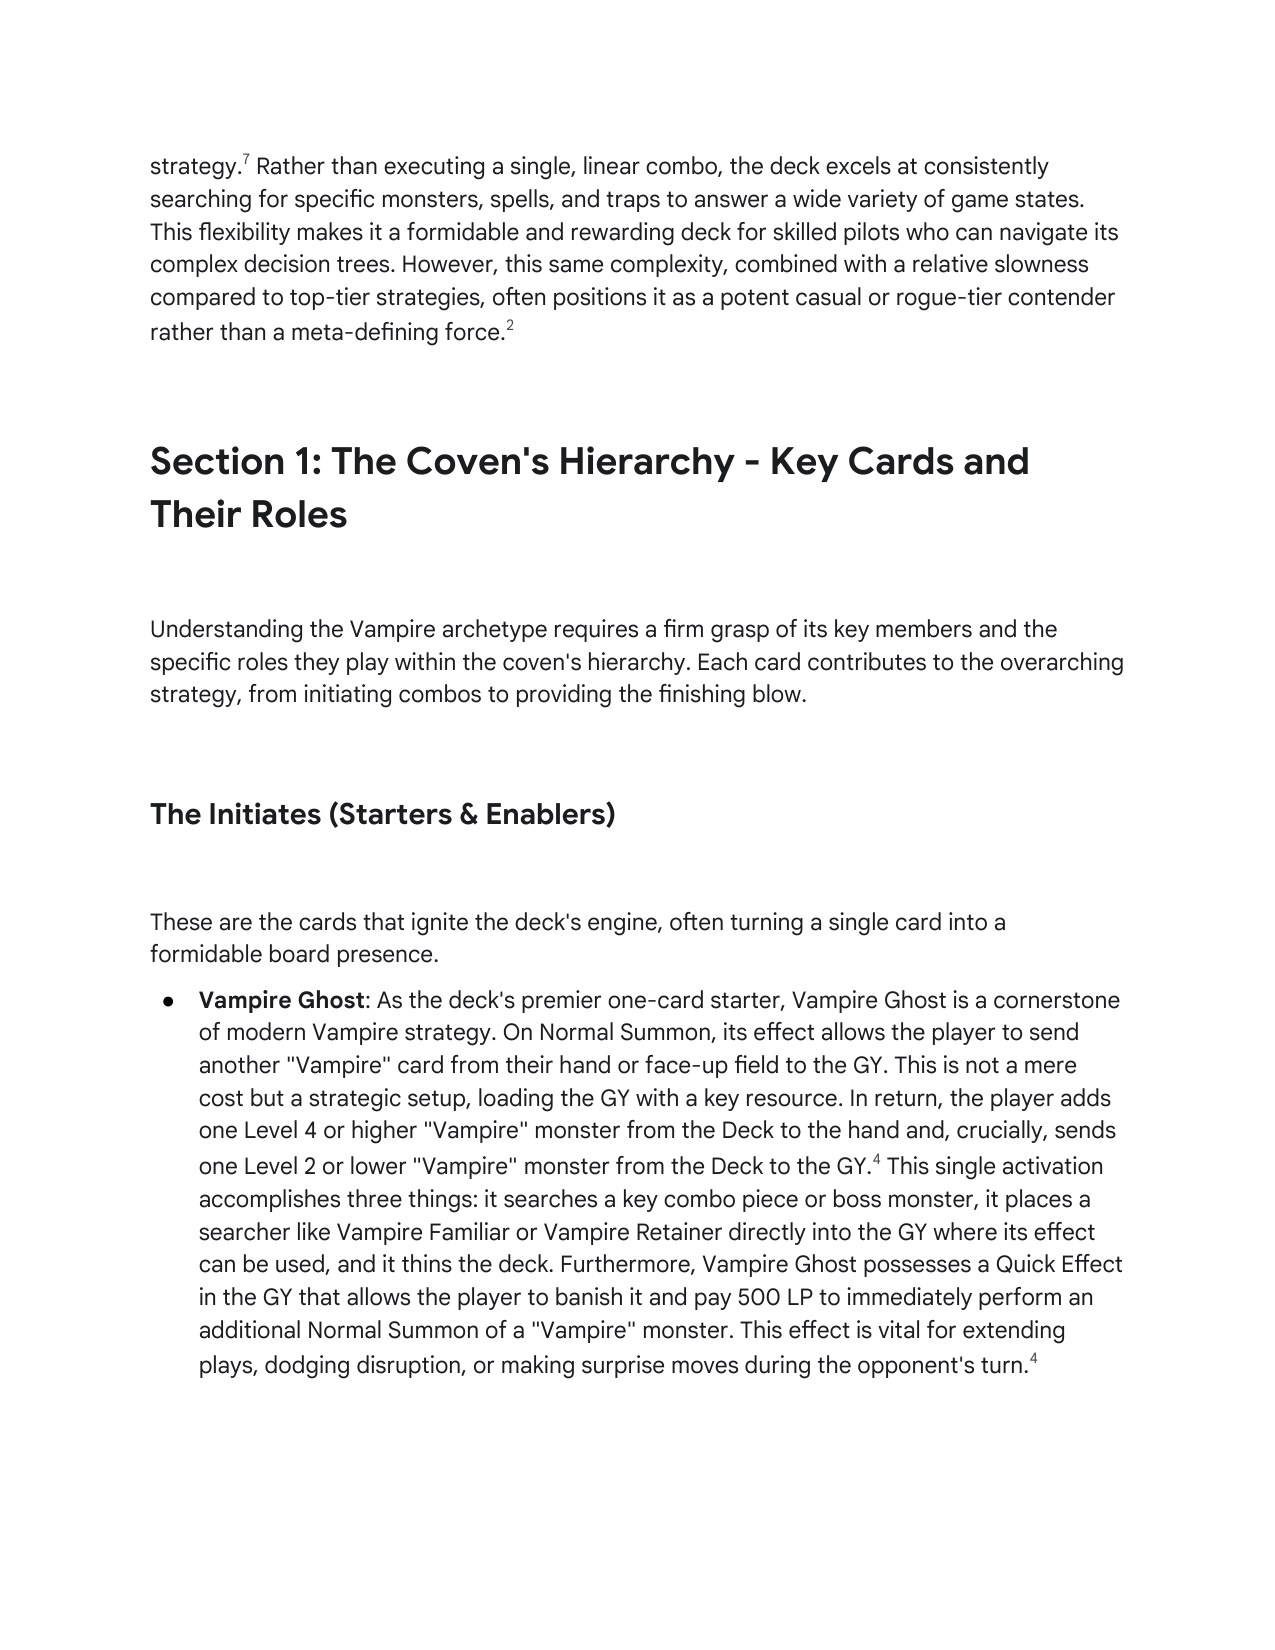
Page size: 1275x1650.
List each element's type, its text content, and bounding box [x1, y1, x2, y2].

text Understanding the Vampire archetype requires a firm grasp of its key members and the specific roles they play within the coven's hierarchy. Each card contributes to the overarching strategy, from initiating combos to providing the finishing blow. [150, 615, 1125, 709]
subtitle The Initiates (Starters & Enablers) [150, 796, 1125, 833]
text These are the cards that ignite the deck's engine, often turning a single card into a formidable board presence. [150, 908, 1125, 969]
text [150, 150, 1125, 348]
subtitle Section 1: The Coven's Hierarchy - Key Cards and Their Roles [150, 438, 1125, 538]
list Vampire Ghost: As the deck's premier one-card starter, Vampire Ghost is a cornerstone of modern Vampire strategy. On Normal Summon, its effect allows the player to send another "Vampire" card from their hand or face-up field to the GY. This is not a mere cost but a strategic setup, loading the GY with a key resource. In return, the player adds one Level 4 or higher "Vampire" monster from the Deck to the hand and, crucially, sends one Level 2 or lower "Vampire" monster from the Deck to the GY.4 This single activation accomplishes three things: it searches a key combo piece or boss monster, it places a searcher like Vampire Familiar or Vampire Retainer directly into the GY where its effect can be used, and it thins the deck. Furthermore, Vampire Ghost possesses a Quick Effect in the GY that allows the player to banish it and pay 500 LP to immediately perform an additional Normal Summon of a "Vampire" monster. This effect is vital for extending plays, dodging disruption, or making surprise moves during the opponent's turn.4 [161, 986, 1125, 1381]
